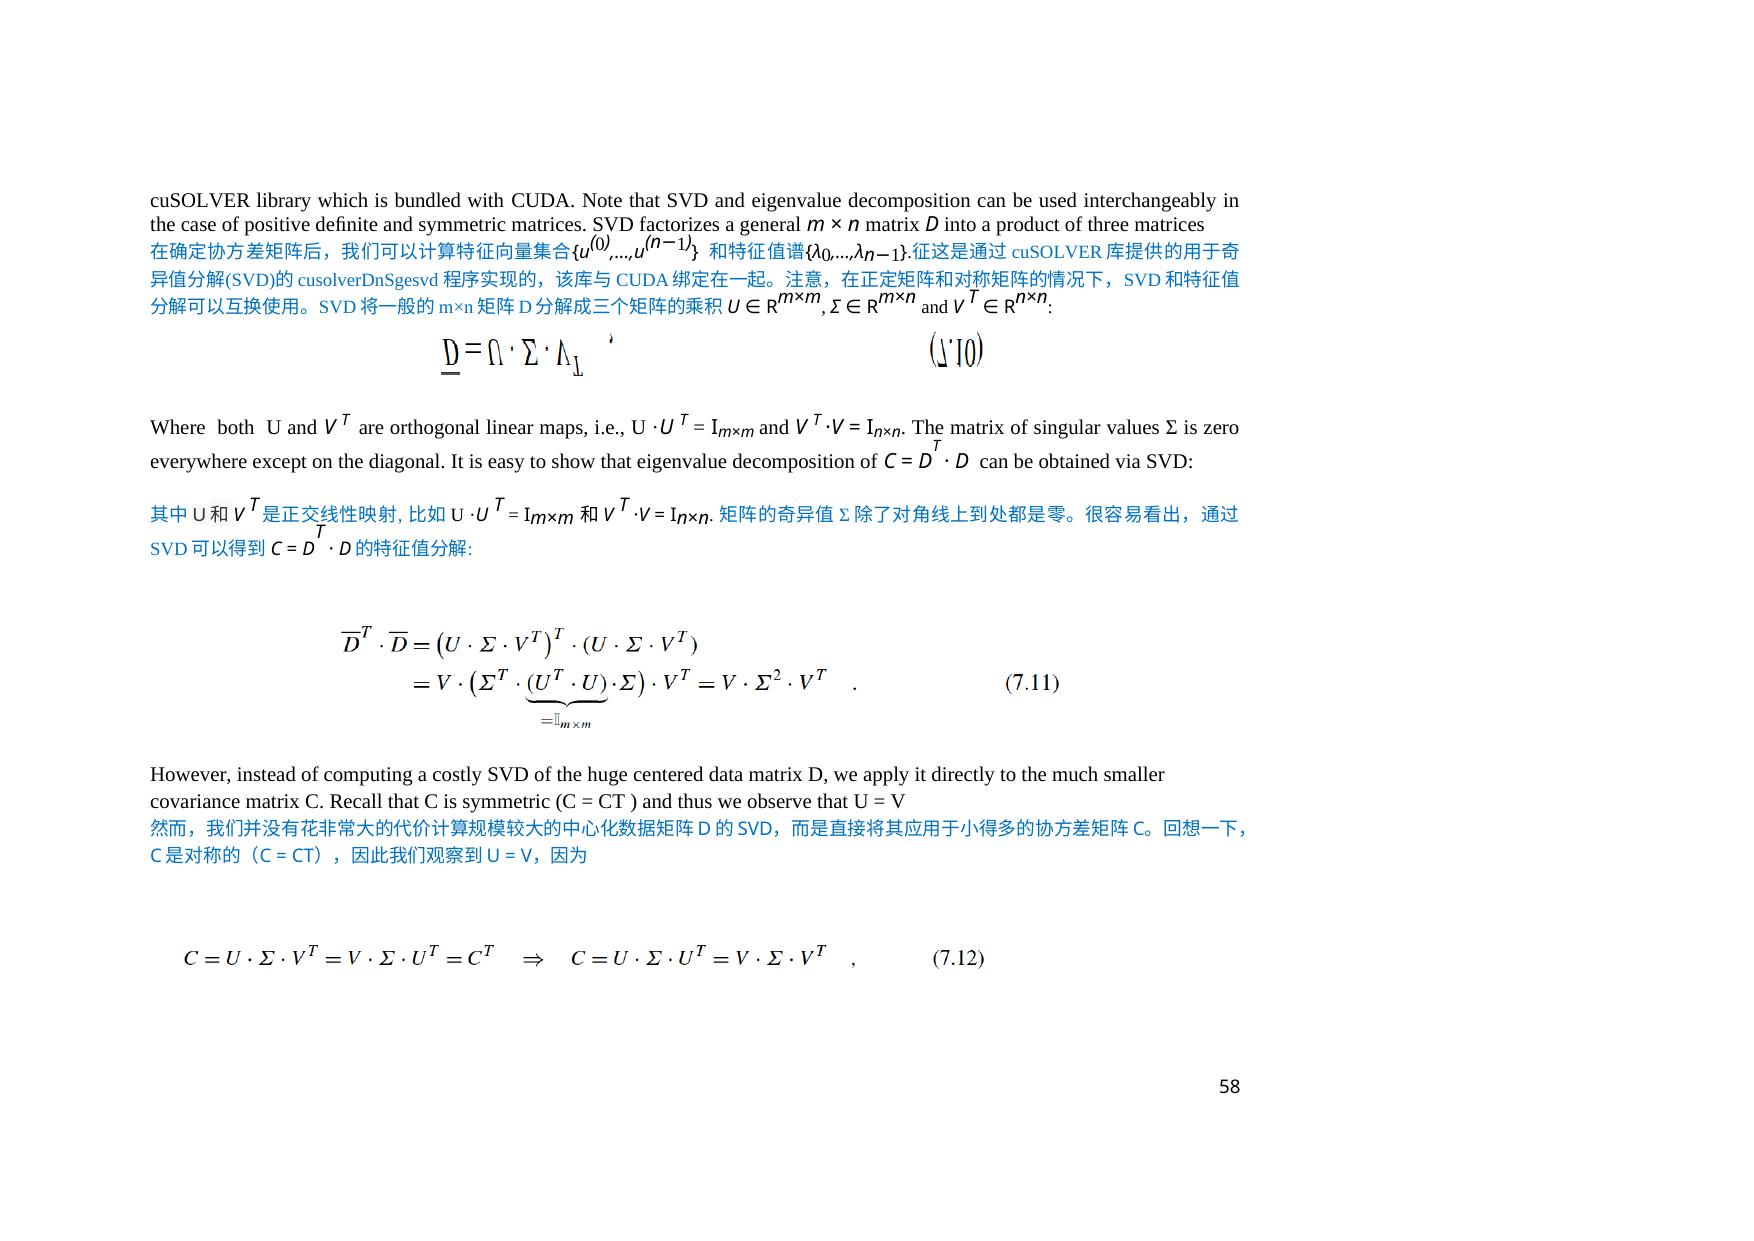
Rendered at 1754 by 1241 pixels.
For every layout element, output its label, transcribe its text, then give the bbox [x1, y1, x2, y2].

text 其中U和V T是正交线性映射, 比如U ·U T = Im×m 和V T ·V = In×n. 矩阵的奇异值Σ除了对角线上到处都是零。很容易看出，通过SVD可以得到 C = DT · D的特征值分解: [150, 494, 1240, 562]
text 然而，我们并没有花非常大的代价计算规模较大的中心化数据矩阵D的SVD，而是直接将其应用于小得多的协方差矩阵C。回想一下，C是对称的（C = CT），因此我们观察到U = V，因为 [588, 814, 1240, 868]
text Where both U and V T are orthogonal linear maps, i.e., U ·U T = Im×m and V T ·V = In×n. The matrix of singular values Σ is zero everywhere except on the diagonal. It is easy to show that eigenvalue decomposition of C = DT · D can be obtained via SVD: [150, 408, 1240, 475]
text However, instead of computing a costly SVD of the huge centered data matrix D, we apply it directly to the much smaller covariance matrix C. Recall that C is symmetric (C = CT ) and thus we observe that U = V [150, 759, 1240, 814]
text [150, 187, 1240, 237]
text 在确定协方差矩阵后，我们可以计算特征向量集合{u(0),...,u(n−1)} 和特征值谱{λ0,...,λn−1}.征这是通过cuSOLVER库提供的用于奇异值分解(SVD)的cusolverDnSgesvd 程序实现的，该库与CUDA绑定在一起。注意，在正定矩阵和对称矩阵的情况下，SVD和特征值分解可以互换使用。SVD将一般的m×n矩阵D分解成三个矩阵的乘积U ∈ Rm×m, Σ ∈ Rm×n and V T ∈ Rn×n: [150, 237, 1240, 319]
